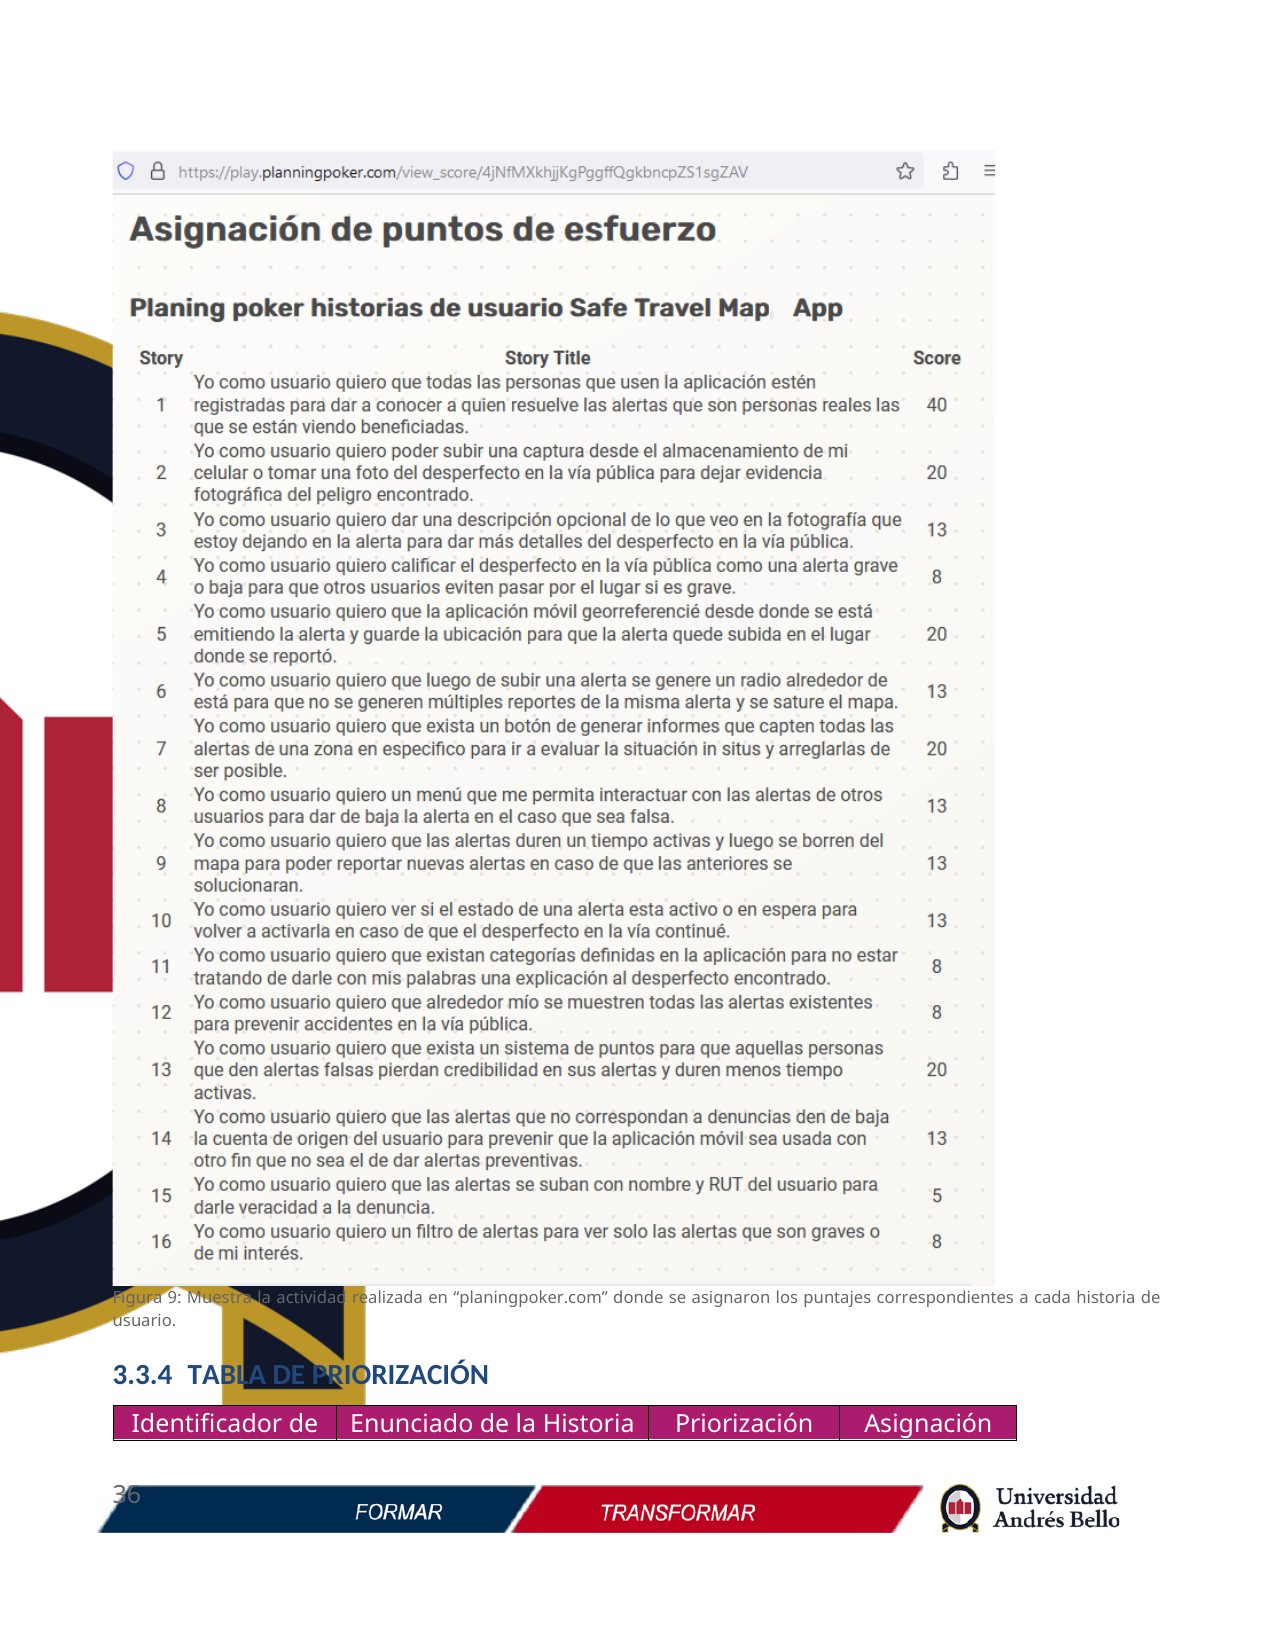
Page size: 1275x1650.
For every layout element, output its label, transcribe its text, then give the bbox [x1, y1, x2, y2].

table_header Asignación de puntos “Planing Poker” [840, 1406, 1016, 1439]
table_header Priorización MoSCoW [649, 1406, 839, 1439]
subtitle TABLA DE PRIORIZACIÓN [112, 1356, 1162, 1392]
text Figura 9: Muestra la actividad realizada en “planingpoker.com” donde se asignaron los puntajes correspondientes a cada historia de usuario. [112, 1286, 1162, 1331]
table_header Identificador de la historia por Jira [114, 1406, 336, 1439]
table_header Enunciado de la Historia [337, 1406, 648, 1439]
picture [0, 150, 996, 1423]
picture [97, 1483, 1120, 1533]
